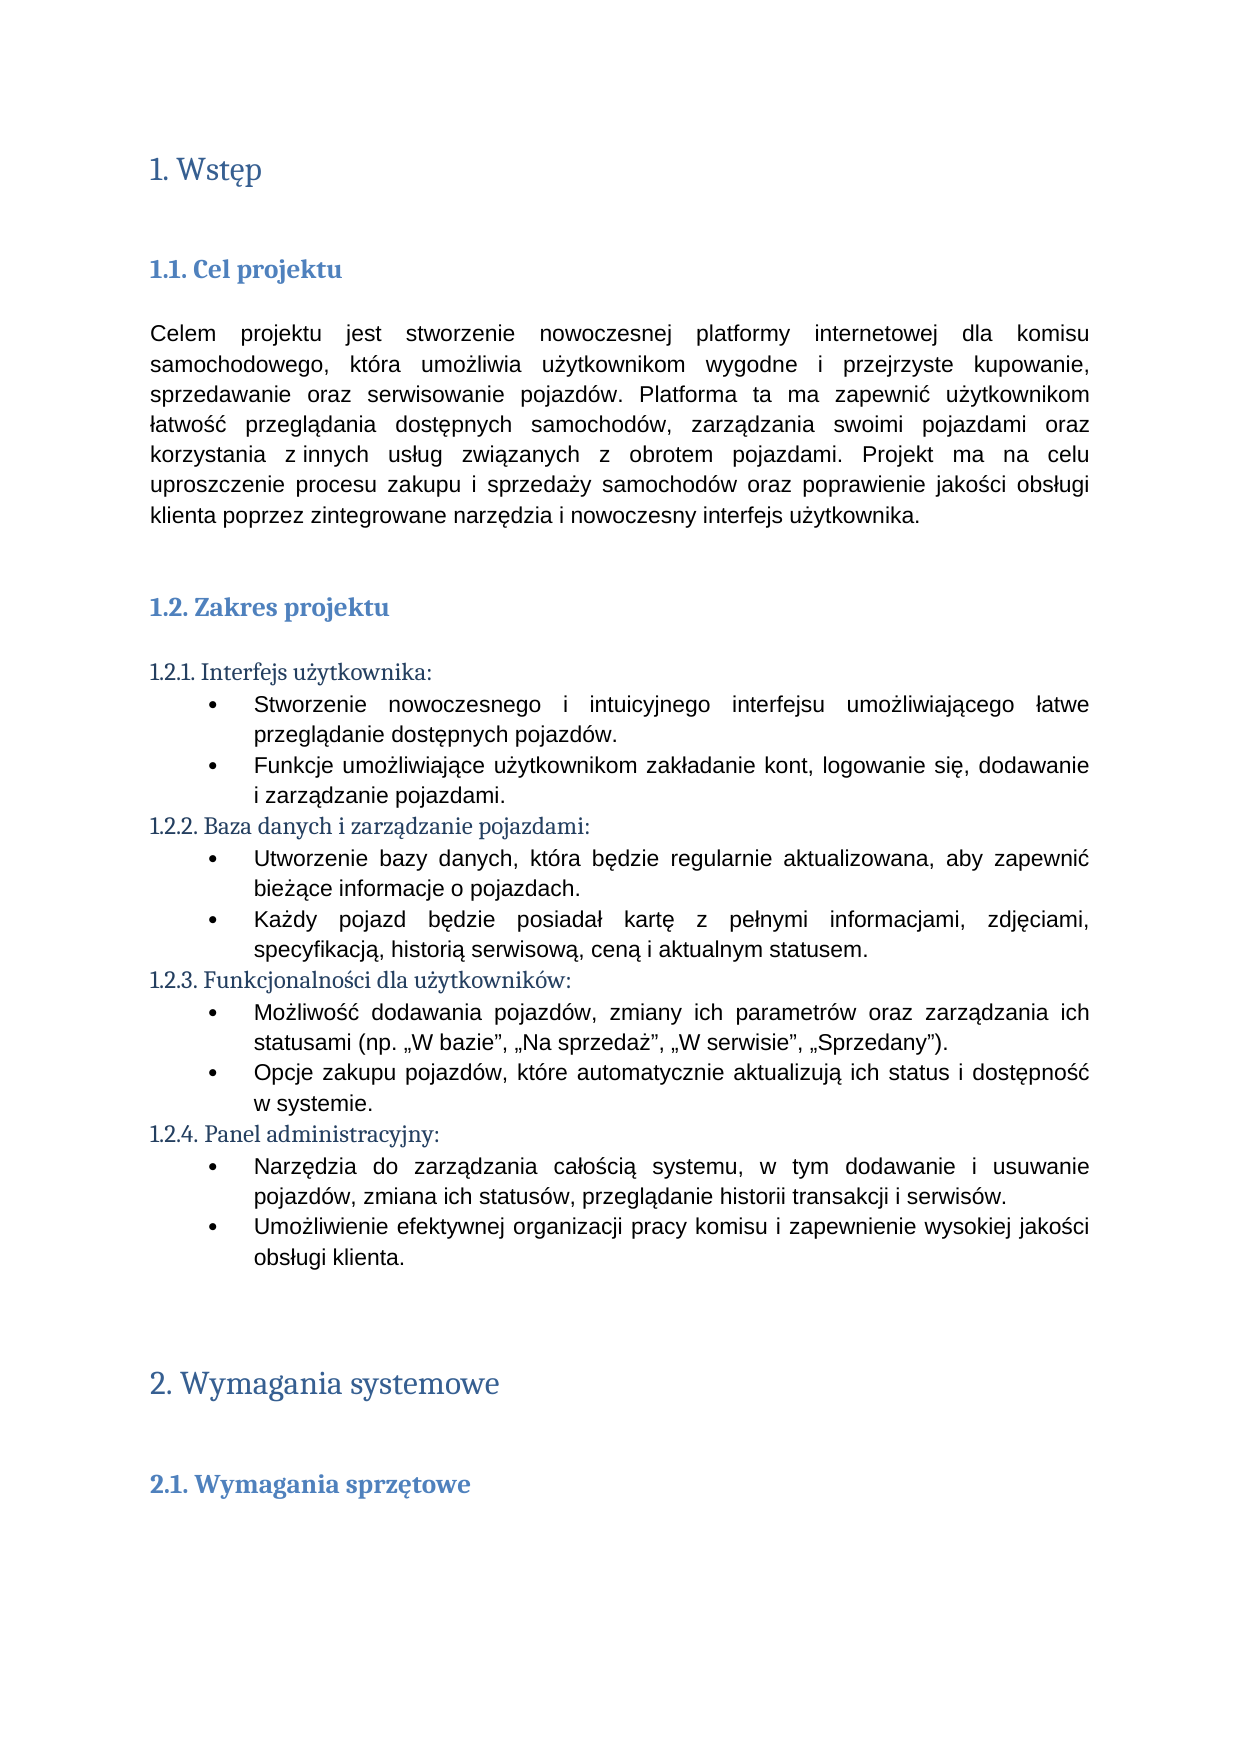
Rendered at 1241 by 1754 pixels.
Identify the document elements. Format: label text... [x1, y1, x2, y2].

subtitle 1.1. Cel projektu [150, 254, 1090, 286]
list Umożliwienie efektywnej organizacji pracy komisu i zapewnienie wysokiej jakości obsługi klienta. [209, 1213, 1090, 1270]
subtitle 1.2.1. Interfejs użytkownika: [150, 658, 1090, 687]
subtitle 2. Wymagania systemowe [150, 1364, 1090, 1403]
list Narzędzia do zarządzania całością systemu, w tym dodawanie i usuwanie pojazdów, zmiana ich statusów, przeglądanie historii transakcji i serwisów. [209, 1153, 1090, 1209]
text Celem projektu jest stworzenie nowoczesnej platformy internetowej dla komisu samochodowego, która umożliwia użytkownikom wygodne i przejrzyste kupowanie, sprzedawanie oraz serwisowanie pojazdów. Platforma ta ma zapewnić użytkownikom łatwość przeglądania dostępnych samochodów, zarządzania swoimi pojazdami oraz korzystania z innych usług związanych z obrotem pojazdami. Projekt ma na celu uproszczenie procesu zakupu i sprzedaży samochodów oraz poprawienie jakości obsługi klienta poprzez zintegrowane narzędzia i nowoczesny interfejs użytkownika. [150, 320, 1090, 528]
list Stworzenie nowoczesnego i intuicyjnego interfejsu umożliwiającego łatwe przeglądanie dostępnych pojazdów. [209, 691, 1090, 748]
subtitle 2.1. Wymagania sprzętowe [150, 1469, 1090, 1500]
subtitle 1.2.2. Baza danych i zarządzanie pojazdami: [150, 812, 1090, 841]
list Możliwość dodawania pojazdów, zmiany ich parametrów oraz zarządzania ich statusami (np. „W bazie”, „Na sprzedaż”, „W serwisie”, „Sprzedany”). [209, 999, 1090, 1056]
list Każdy pojazd będzie posiadał kartę z pełnymi informacjami, zdjęciami, specyfikacją, historią serwisową, ceną i aktualnym statusem. [209, 906, 1090, 962]
list Funkcje umożliwiające użytkownikom zakładanie kont, logowanie się, dodawanie i zarządzanie pojazdami. [209, 752, 1090, 808]
subtitle 1.2.4. Panel administracyjny: [150, 1120, 1090, 1148]
subtitle 1.2. Zakres projektu [150, 592, 1090, 623]
list Utworzenie bazy danych, która będzie regularnie aktualizowana, aby zapewnić bieżące informacje o pojazdach. [209, 845, 1090, 902]
subtitle 1.2.3. Funkcjonalności dla użytkowników: [150, 966, 1090, 995]
list Opcje zakupu pojazdów, które automatycznie aktualizują ich status i dostępność w systemie. [209, 1059, 1090, 1116]
subtitle 1. Wstęp [150, 150, 1090, 188]
